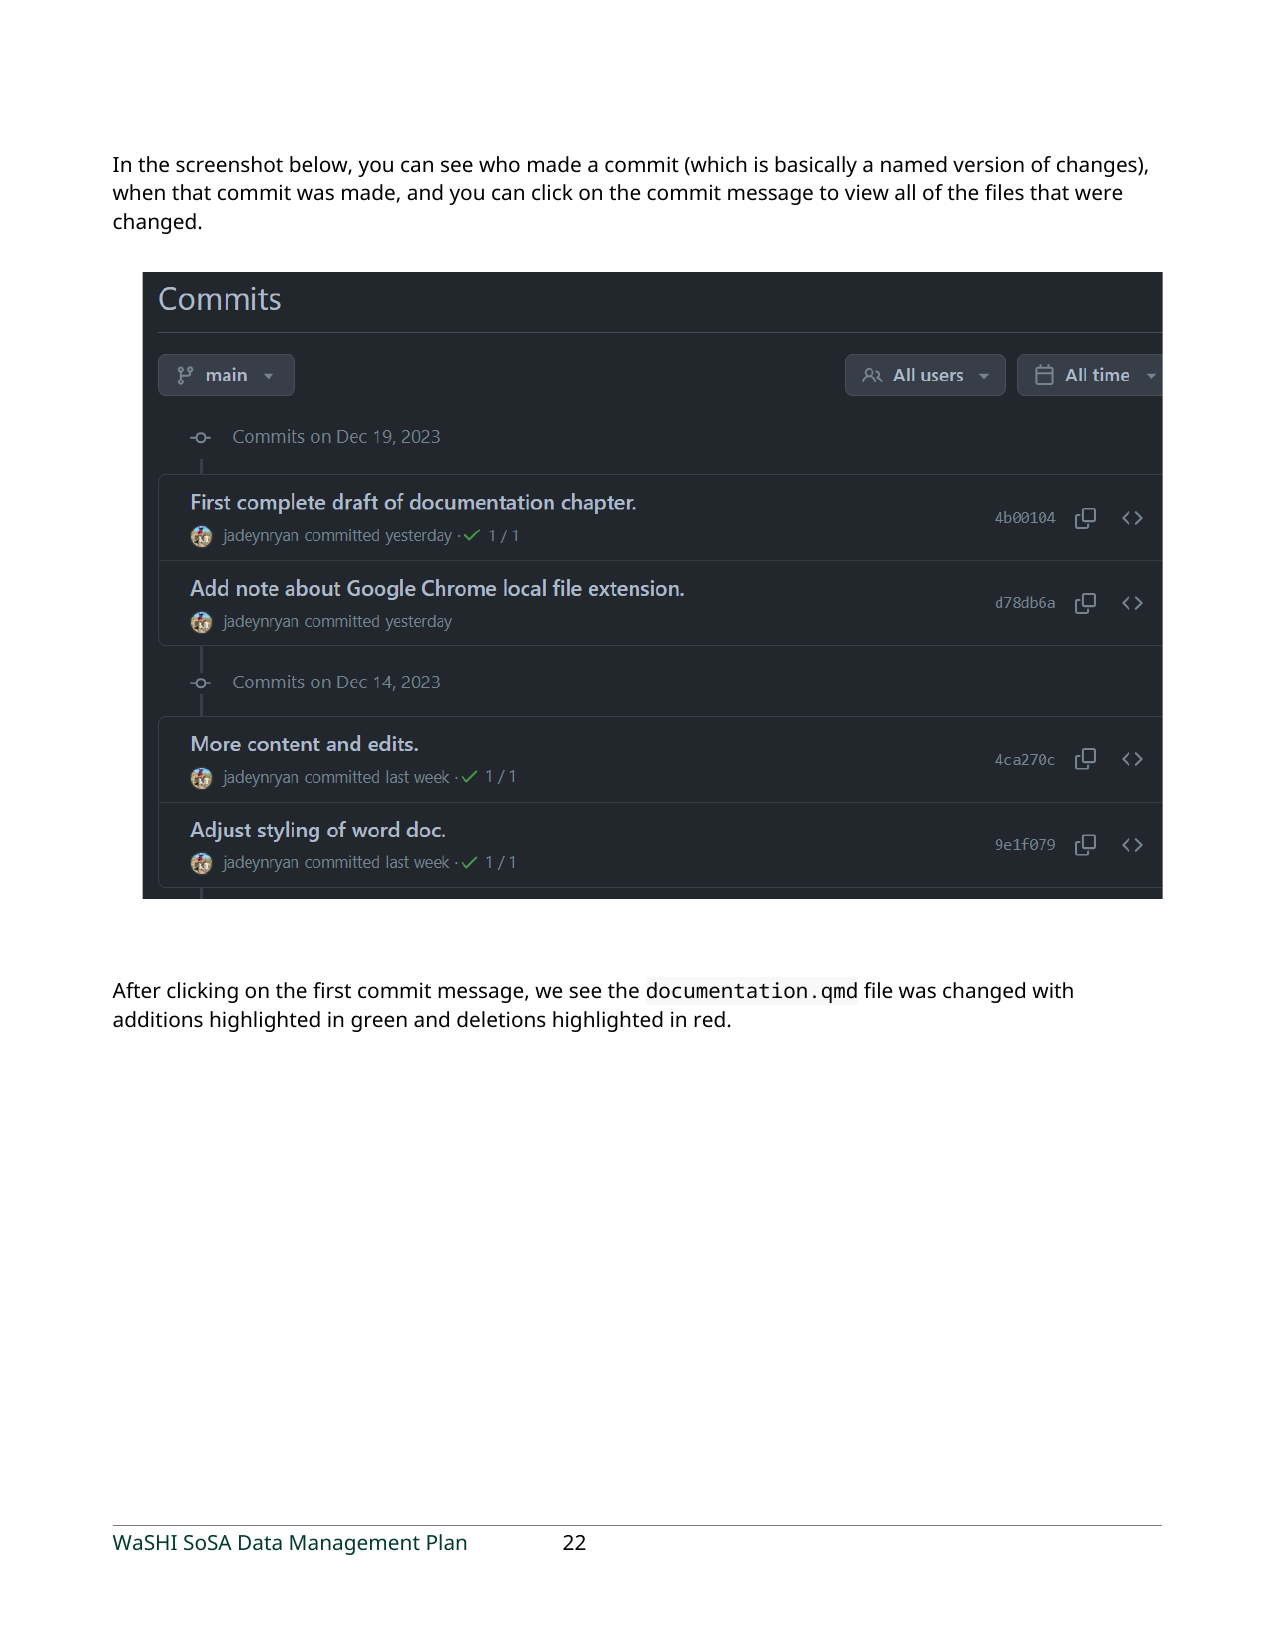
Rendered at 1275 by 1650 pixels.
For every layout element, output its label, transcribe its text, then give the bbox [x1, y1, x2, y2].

text After clicking on the first commit message, we see the documentation.qmd file was changed with additions highlighted in green and deletions highlighted in red. [112, 977, 1162, 1033]
table_header [113, 254, 1162, 958]
picture [142, 272, 1163, 899]
text In the screenshot below, you can see who made a commit (which is basically a named version of changes), when that commit was made, and you can click on the commit message to view all of the files that were changed. [112, 150, 1162, 235]
